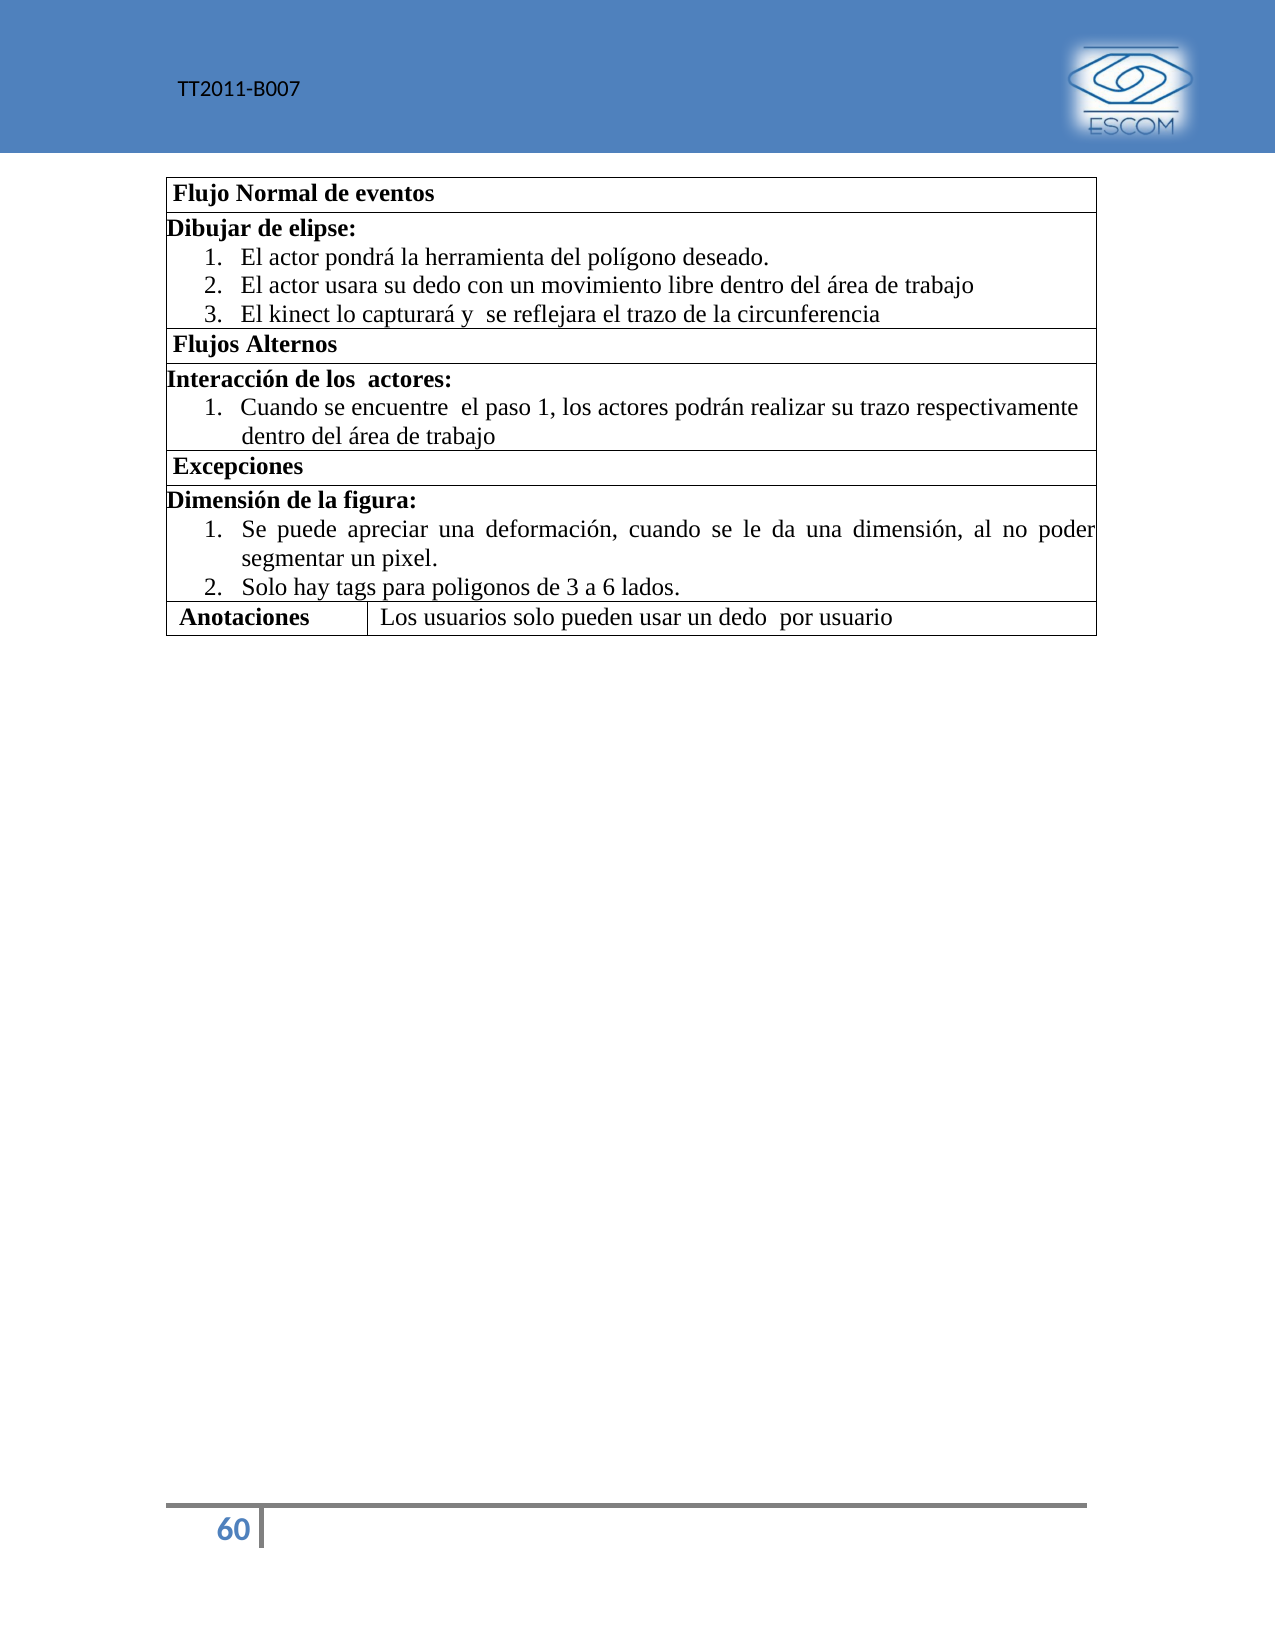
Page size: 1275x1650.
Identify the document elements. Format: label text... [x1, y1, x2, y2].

table_cell Dimensión de la figura: Se puede apreciar una deformación, cuando se le da una dimensión, al no poder segmentar un pixel. Solo hay tags para poligonos de 3 a 6 lados. [167, 486, 1096, 601]
table_cell Flujos Alternos [167, 329, 1096, 363]
table_cell Interacción de los actores: Cuando se encuentre el paso 1, los actores podrán realizar su trazo respectivamente dentro del área de trabajo [167, 364, 1096, 450]
picture [1082, 55, 1178, 122]
table_cell Flujo Normal de eventos [167, 178, 1096, 212]
table_cell Los usuarios solo pueden usar un dedo por usuario [368, 602, 1096, 635]
table_cell Dibujar de elipse: El actor pondrá la herramienta del polígono deseado. El actor usara su dedo con un movimiento libre dentro del área de trabajo El kinect lo capturará y se reflejara el trazo de la circunferencia [167, 213, 1096, 328]
table_cell Anotaciones [167, 602, 367, 635]
table_cell Excepciones [167, 451, 1096, 484]
